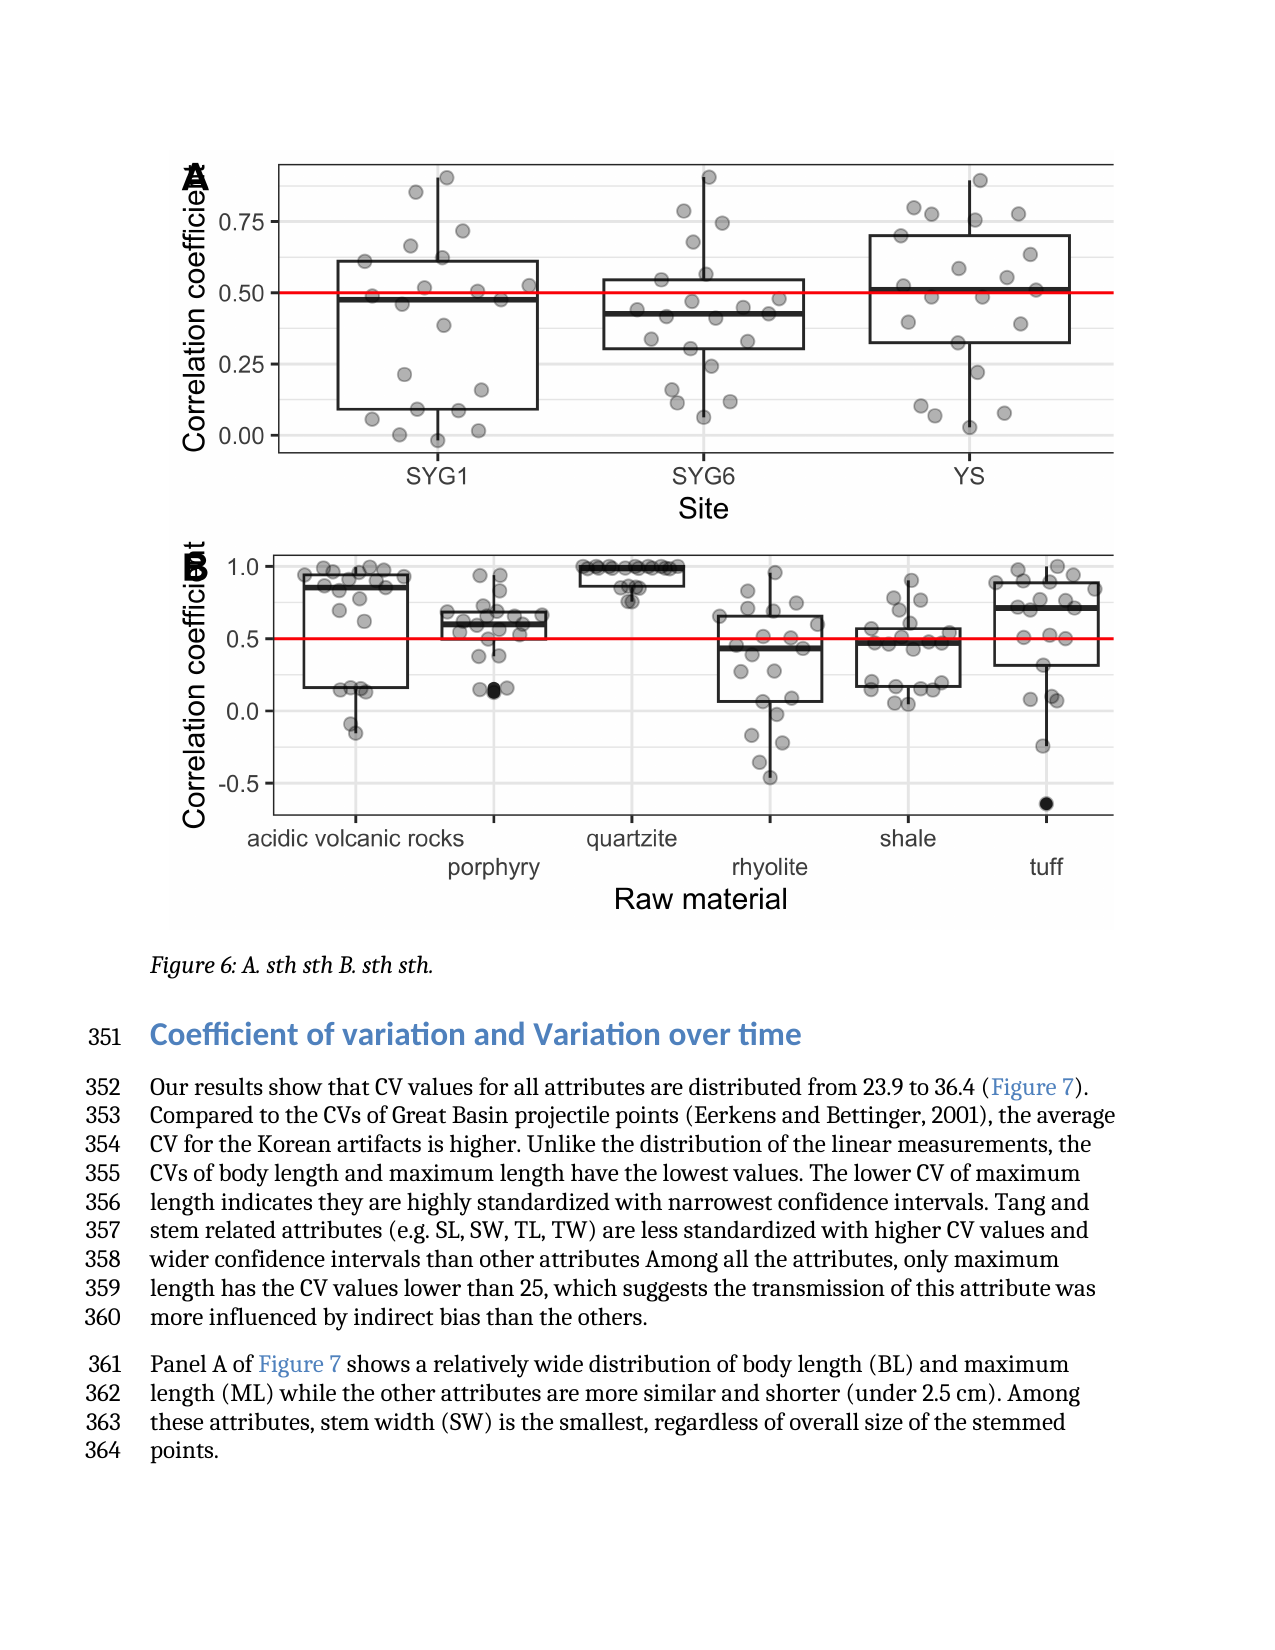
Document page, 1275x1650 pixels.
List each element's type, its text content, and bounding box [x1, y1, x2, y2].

subtitle Coefficient of variation and Variation over time [150, 1013, 1125, 1054]
picture [168, 150, 1114, 930]
table_header Figure 6: A. sth sth B. sth sth. [139, 150, 1114, 992]
text Panel A of Figure 7 shows a relatively wide distribution of body length (BL) and maximum length (ML) while the other attributes are more similar and shorter (under 2.5 cm). Among these attributes, stem width (SW) is the smallest, regardless of overall size of the stemmed points. [150, 1350, 1125, 1465]
text Our results show that CV values for all attributes are distributed from 23.9 to 36.4 (Figure 7). Compared to the CVs of Great Basin projectile points (Eerkens and Bettinger, 2001), the average CV for the Korean artifacts is higher. Unlike the distribution of the linear measurements, the CVs of body length and maximum length have the lowest values. The lower CV of maximum length indicates they are highly standardized with narrowest confidence intervals. Tang and stem related attributes (e.g. SL, SW, TL, TW) are less standardized with higher CV values and wider confidence intervals than other attributes Among all the attributes, only maximum length has the CV values lower than 25, which suggests the transmission of this attribute was more influenced by indirect bias than the others. [150, 1072, 1125, 1331]
